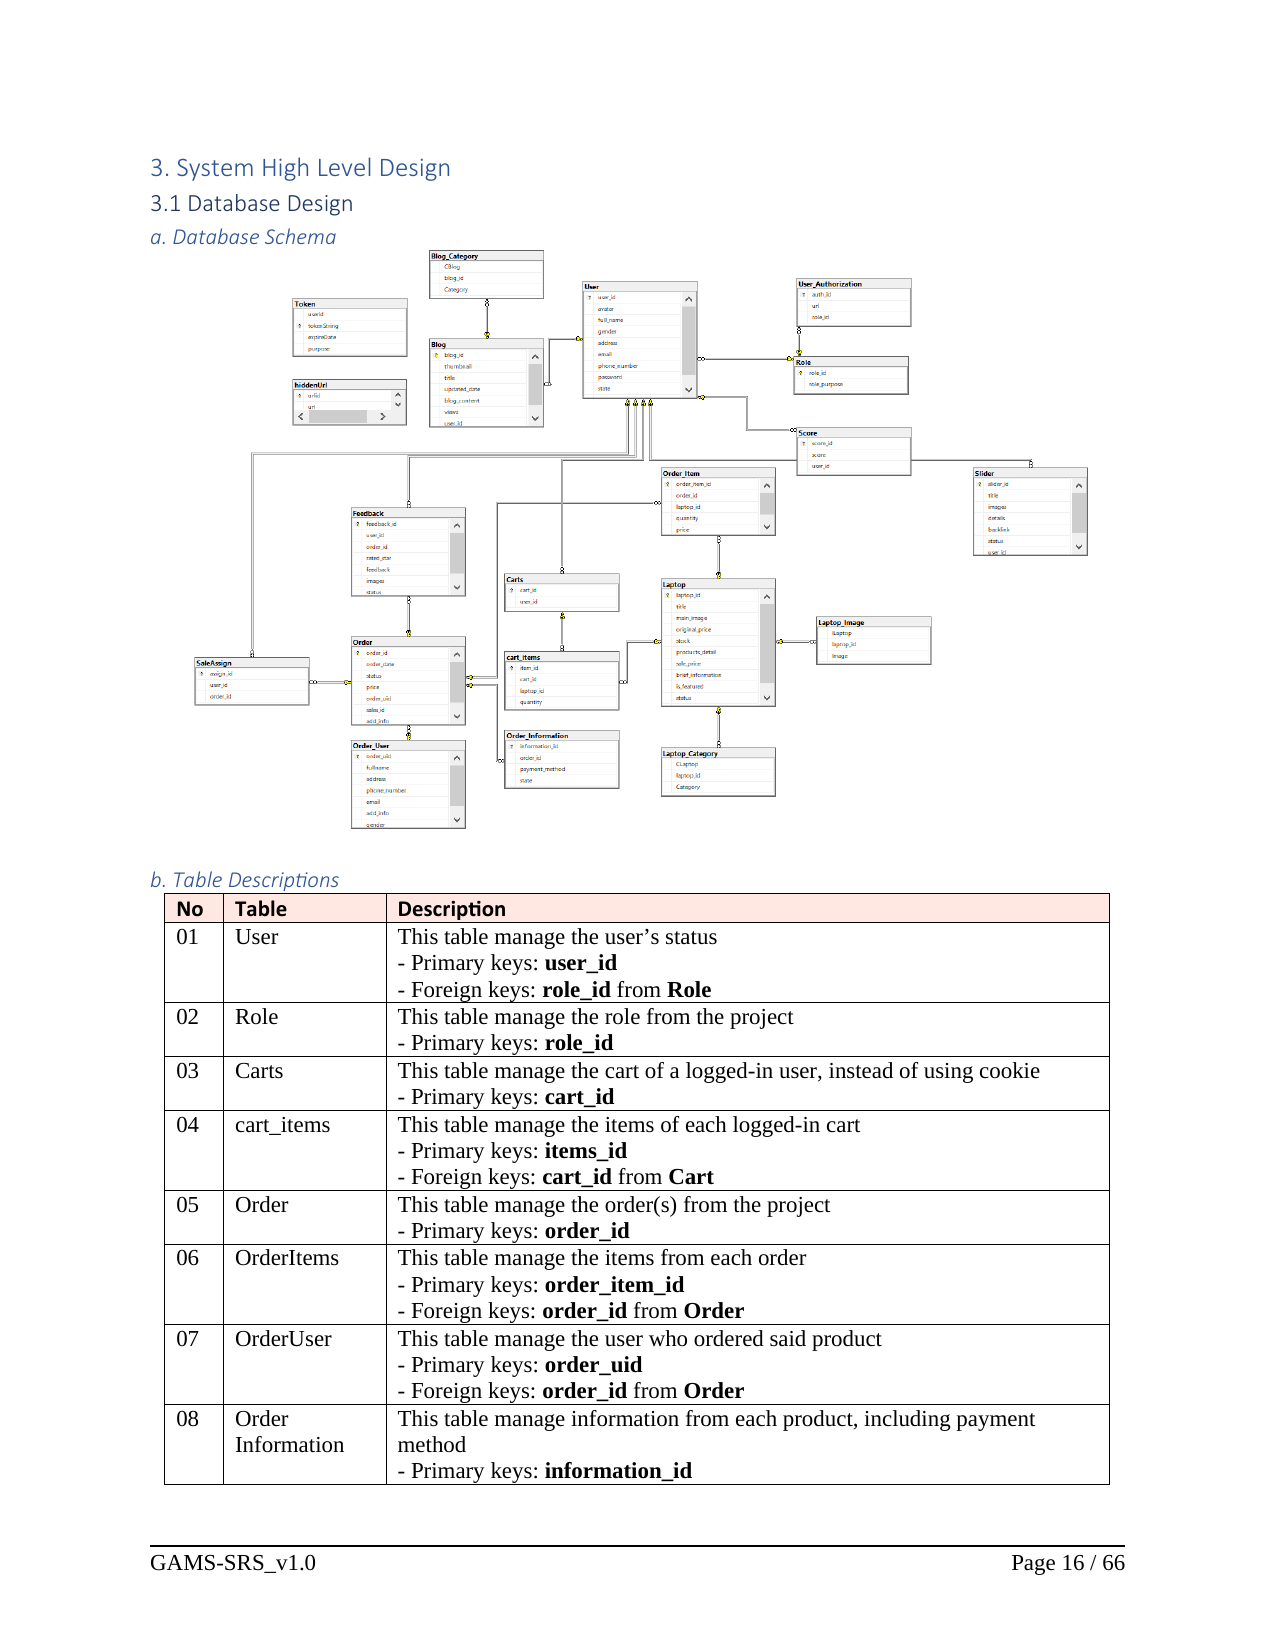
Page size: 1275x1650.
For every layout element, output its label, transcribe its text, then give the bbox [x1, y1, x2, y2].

table_cell OrderUser [224, 1325, 386, 1404]
table_cell This table manage the cart of a logged-in user, instead of using cookie - Primary keys: cart_id [387, 1057, 1109, 1109]
table_header Description [387, 894, 1109, 922]
table_cell Order [224, 1191, 386, 1243]
table_header No [165, 894, 223, 922]
table_cell 08 [165, 1405, 223, 1484]
table_cell OrderItems [224, 1245, 386, 1323]
table_cell 01 [165, 923, 223, 1002]
table_cell This table manage the user who ordered said product - Primary keys: order_uid - Foreign keys: order_id from Order [387, 1325, 1109, 1404]
picture [150, 250, 1123, 832]
table_cell 04 [165, 1111, 223, 1190]
table_cell Role [224, 1003, 386, 1056]
table_cell cart_items [224, 1111, 386, 1190]
table_cell 03 [165, 1057, 223, 1109]
table_cell 02 [165, 1003, 223, 1056]
table_cell 06 [165, 1245, 223, 1323]
table_cell This table manage the items of each logged-in cart - Primary keys: items_id - Foreign keys: cart_id from Cart [387, 1111, 1109, 1190]
table_cell 05 [165, 1191, 223, 1243]
table_header Table [224, 894, 386, 922]
table_cell This table manage the user’s status - Primary keys: user_id - Foreign keys: role_id from Role [387, 923, 1109, 1002]
subtitle 3.1 Database Design [150, 187, 1125, 218]
table_cell Carts [224, 1057, 386, 1109]
table_cell This table manage the role from the project - Primary keys: role_id [387, 1003, 1109, 1056]
subtitle a. Database Schema [150, 222, 1125, 250]
table_cell This table manage the items from each order - Primary keys: order_item_id - Foreign keys: order_id from Order [387, 1245, 1109, 1323]
table_cell This table manage the order(s) from the project - Primary keys: order_id [387, 1191, 1109, 1243]
subtitle b. Table Descriptions [150, 865, 1125, 893]
table_cell Order Information [224, 1405, 386, 1484]
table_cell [387, 1405, 1109, 1484]
subtitle 3. System High Level Design [150, 150, 1125, 183]
table_cell 07 [165, 1325, 223, 1404]
table_cell User [224, 923, 386, 1002]
